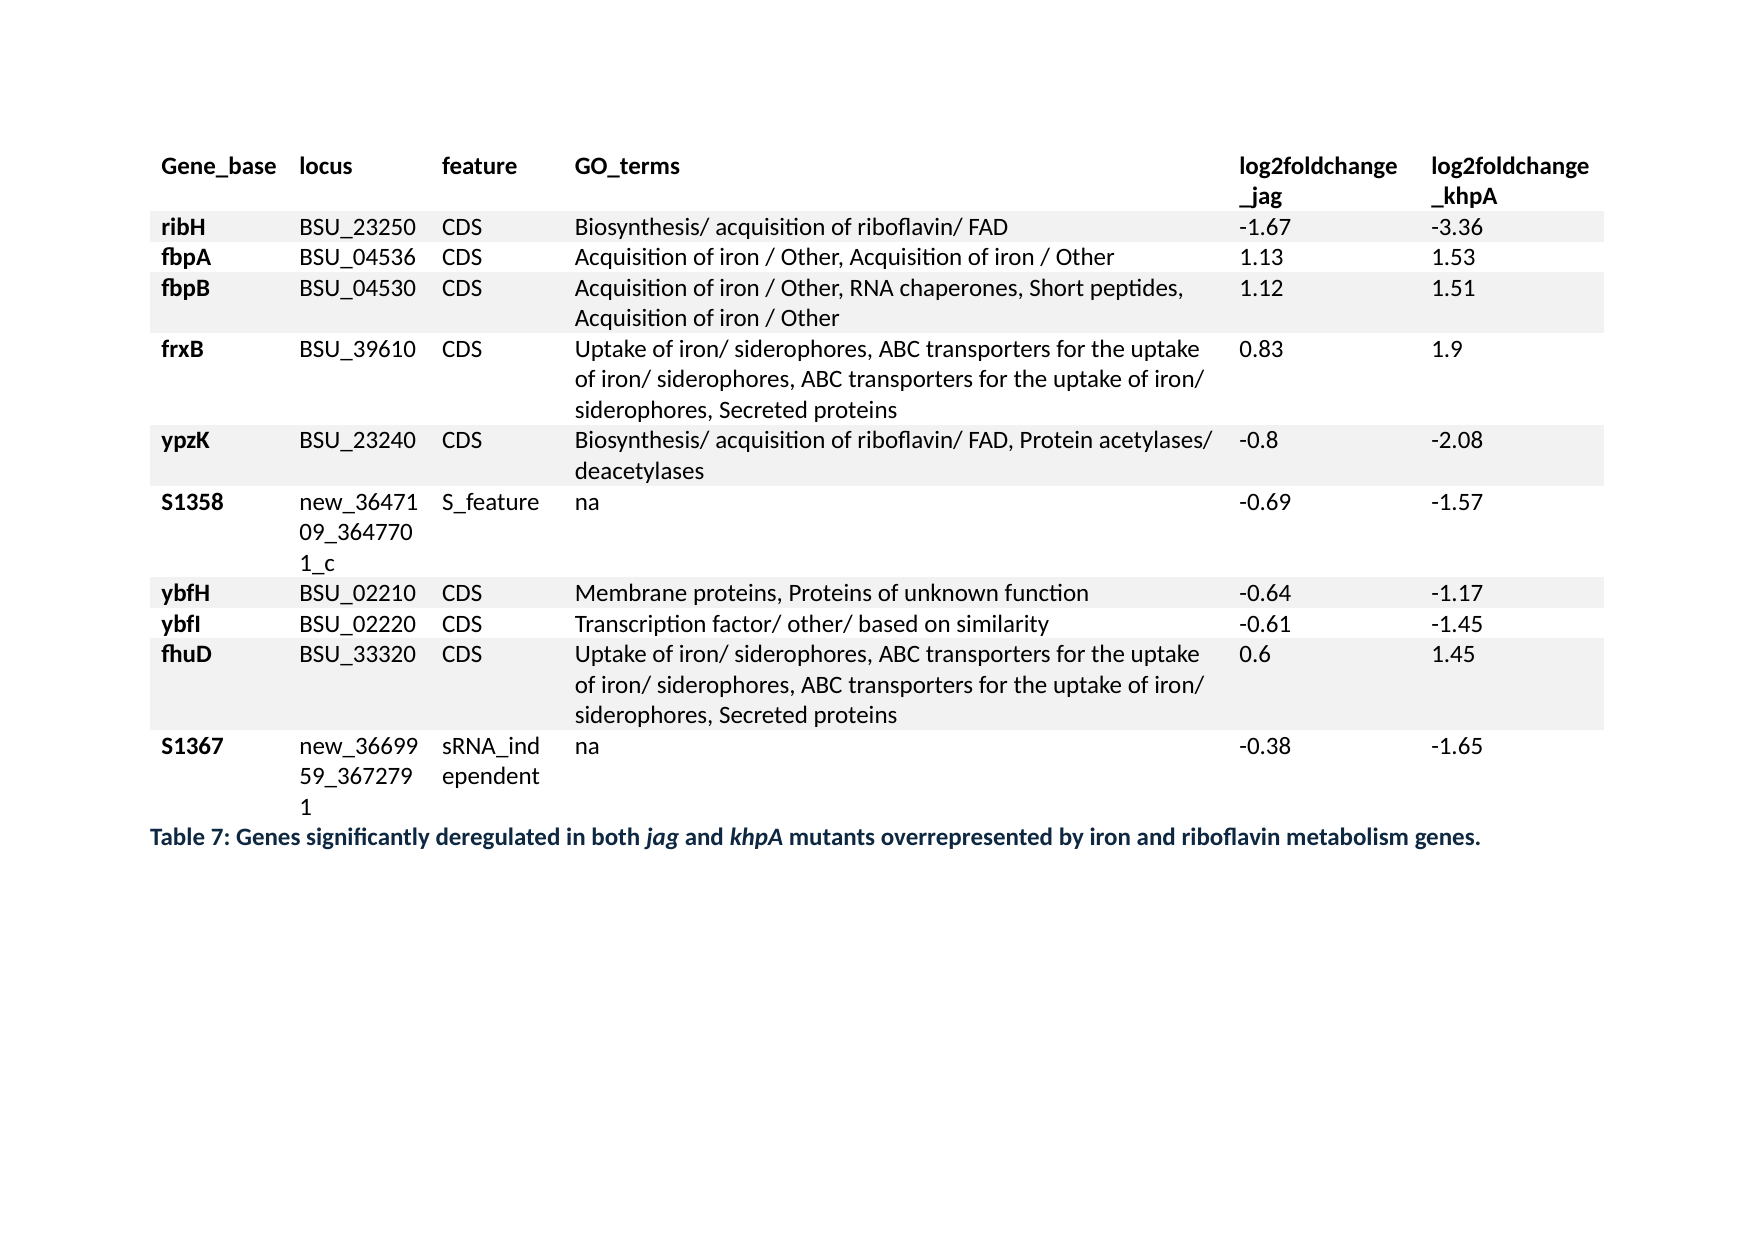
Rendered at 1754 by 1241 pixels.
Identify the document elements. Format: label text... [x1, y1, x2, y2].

table_cell Transcription factor/ other/ based on similarity [563, 608, 1228, 638]
table_cell 1.45 [1420, 638, 1604, 730]
table_cell new_3669959_3672791 [288, 730, 431, 821]
table_cell CDS [431, 272, 563, 333]
table_cell CDS [431, 638, 563, 730]
table_cell Uptake of iron/ siderophores, ABC transporters for the uptake of iron/ siderophores, ABC transporters for the uptake of iron/ siderophores, Secreted proteins [563, 333, 1228, 425]
table_cell Biosynthesis/ acquisition of riboflavin/ FAD, Protein acetylases/ deacetylases [563, 425, 1228, 486]
table_cell BSU_02210 [288, 577, 431, 608]
table_cell 1.53 [1420, 242, 1604, 272]
table_cell CDS [431, 577, 563, 608]
table_cell fbpB [150, 272, 288, 333]
table_cell BSU_04530 [288, 272, 431, 333]
table_cell BSU_04536 [288, 242, 431, 272]
table_cell S_feature [431, 486, 563, 577]
table_cell -1.45 [1420, 608, 1604, 638]
table_cell CDS [431, 242, 563, 272]
table_cell -1.65 [1420, 730, 1604, 821]
table_cell -0.69 [1228, 486, 1420, 577]
table_cell S1367 [150, 730, 288, 821]
table_cell na [563, 486, 1228, 577]
table_cell ybfH [150, 577, 288, 608]
table_cell new_3647109_3647701_c [288, 486, 431, 577]
table_header feature [431, 150, 563, 211]
table_cell BSU_23250 [288, 211, 431, 242]
table_cell -0.38 [1228, 730, 1420, 821]
table_cell fhuD [150, 638, 288, 730]
table_cell 1.13 [1228, 242, 1420, 272]
table_cell -1.57 [1420, 486, 1604, 577]
table_header log2foldchange_khpA [1420, 150, 1604, 211]
table_cell Acquisition of iron / Other, Acquisition of iron / Other [563, 242, 1228, 272]
table_cell Membrane proteins, Proteins of unknown function [563, 577, 1228, 608]
table_cell ribH [150, 211, 288, 242]
table_cell CDS [431, 333, 563, 425]
text Table 7: Genes significantly deregulated in both jag and khpA mutants overrepresented by iron and riboflavin metabolism genes. [150, 821, 1604, 852]
table_cell BSU_39610 [288, 333, 431, 425]
table_cell ypzK [150, 425, 288, 486]
table_cell frxB [150, 333, 288, 425]
table_cell -0.8 [1228, 425, 1420, 486]
table_cell Acquisition of iron / Other, RNA chaperones, Short peptides, Acquisition of iron / Other [563, 272, 1228, 333]
table_cell Uptake of iron/ siderophores, ABC transporters for the uptake of iron/ siderophores, ABC transporters for the uptake of iron/ siderophores, Secreted proteins [563, 638, 1228, 730]
table_header GO_terms [563, 150, 1228, 211]
table_cell -1.17 [1420, 577, 1604, 608]
table_cell Biosynthesis/ acquisition of riboflavin/ FAD [563, 211, 1228, 242]
table_cell 1.51 [1420, 272, 1604, 333]
table_cell -0.61 [1228, 608, 1420, 638]
table_cell CDS [431, 608, 563, 638]
table_cell S1358 [150, 486, 288, 577]
table_header Gene_base [150, 150, 288, 211]
table_cell CDS [431, 425, 563, 486]
table_cell na [563, 730, 1228, 821]
table_cell 0.6 [1228, 638, 1420, 730]
table_cell 0.83 [1228, 333, 1420, 425]
table_cell BSU_02220 [288, 608, 431, 638]
table_cell -2.08 [1420, 425, 1604, 486]
table_cell ybfI [150, 608, 288, 638]
table_cell 1.12 [1228, 272, 1420, 333]
table_cell BSU_33320 [288, 638, 431, 730]
table_header log2foldchange_jag [1228, 150, 1420, 211]
table_cell BSU_23240 [288, 425, 431, 486]
table_cell -1.67 [1228, 211, 1420, 242]
table_cell -3.36 [1420, 211, 1604, 242]
table_cell 1.9 [1420, 333, 1604, 425]
table_cell sRNA_independent [431, 730, 563, 821]
table_cell -0.64 [1228, 577, 1420, 608]
table_cell CDS [431, 211, 563, 242]
table_header locus [288, 150, 431, 211]
table_cell fbpA [150, 242, 288, 272]
